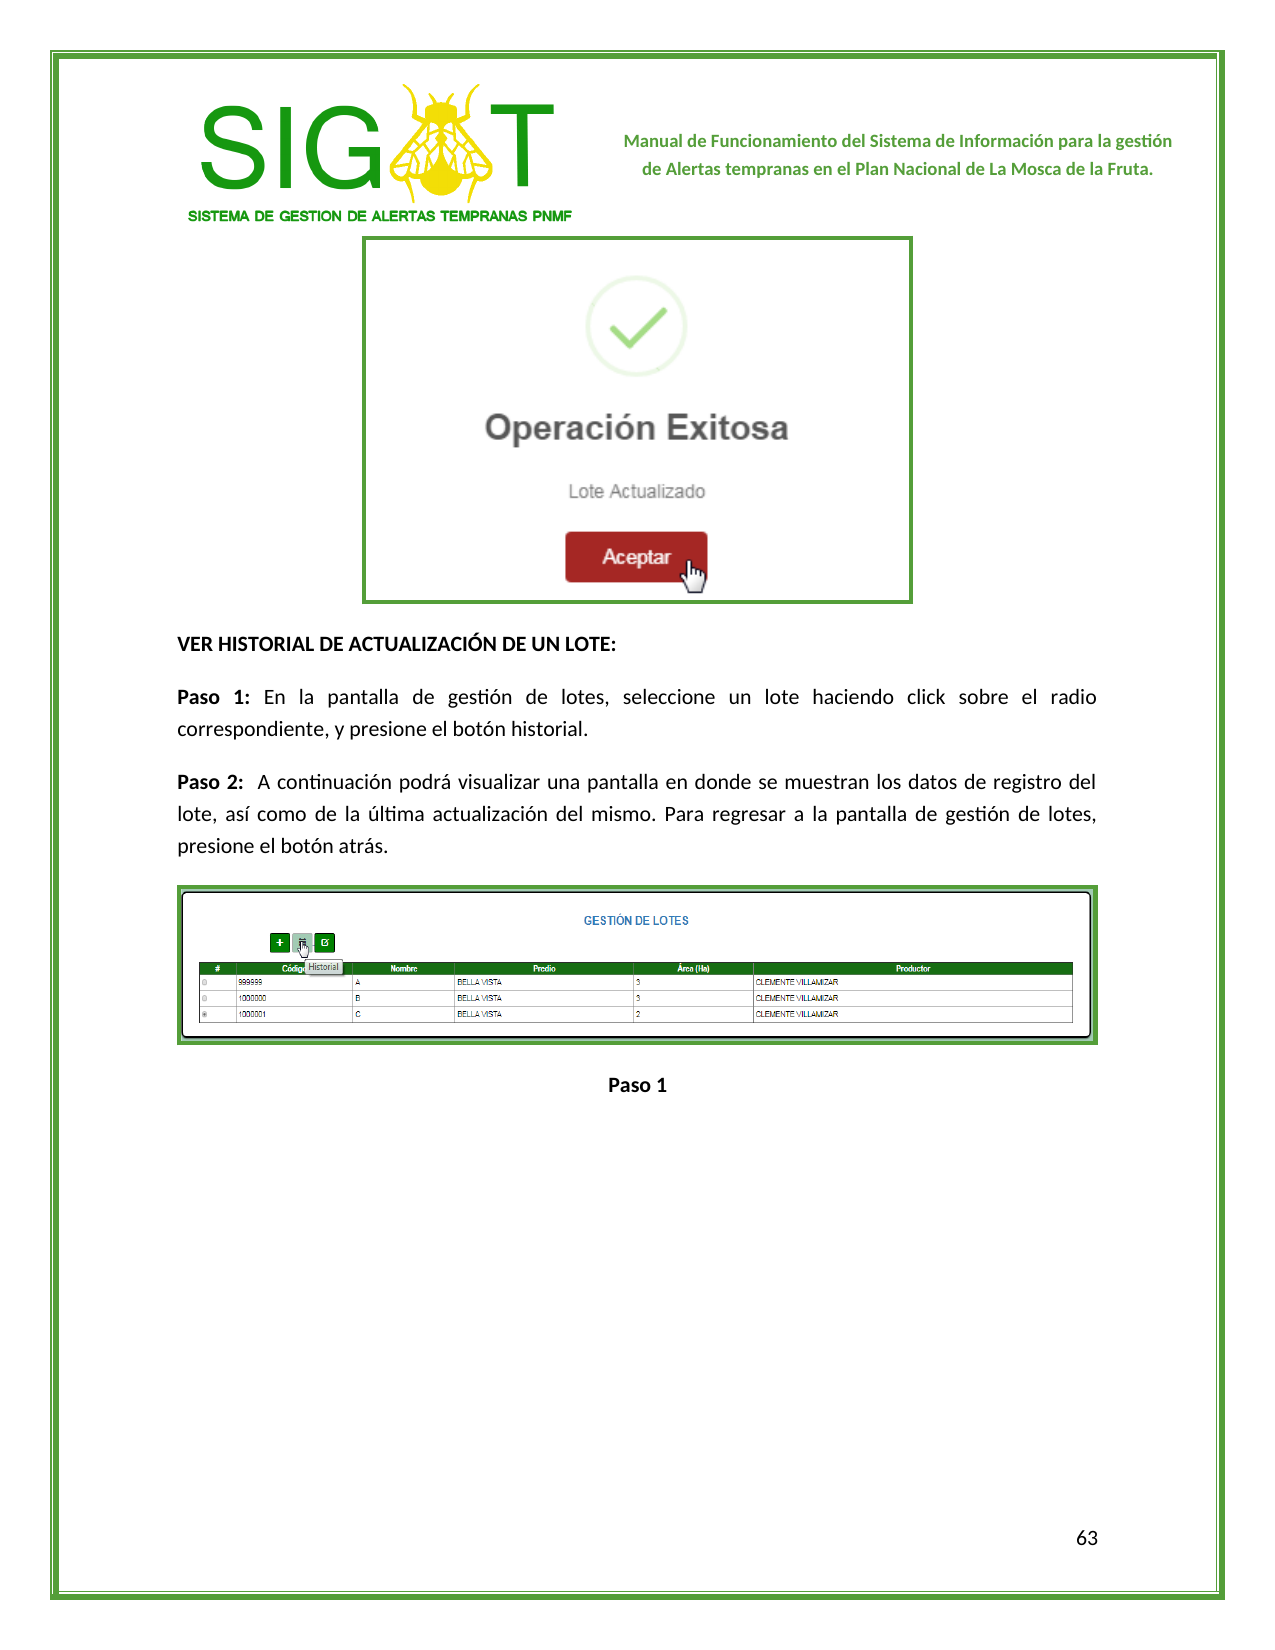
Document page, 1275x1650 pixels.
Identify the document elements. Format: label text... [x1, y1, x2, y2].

text VER HISTORIAL DE ACTUALIZACIÓN DE UN LOTE: [177, 631, 1098, 657]
picture [177, 73, 574, 236]
picture [181, 889, 1093, 1041]
text Paso 2: A continuación podrá visualizar una pantalla en donde se muestran los datos de registro del lote, así como de la última actualización del mismo. Para regresar a la pantalla de gestión de lotes, presione el botón atrás. [177, 768, 1098, 859]
picture [366, 240, 909, 600]
text Paso 1: En la pantalla de gestión de lotes, seleccione un lote haciendo click sobre el radio correspondiente, y presione el botón historial. [177, 683, 1098, 742]
text Paso 1 [177, 1071, 1098, 1098]
